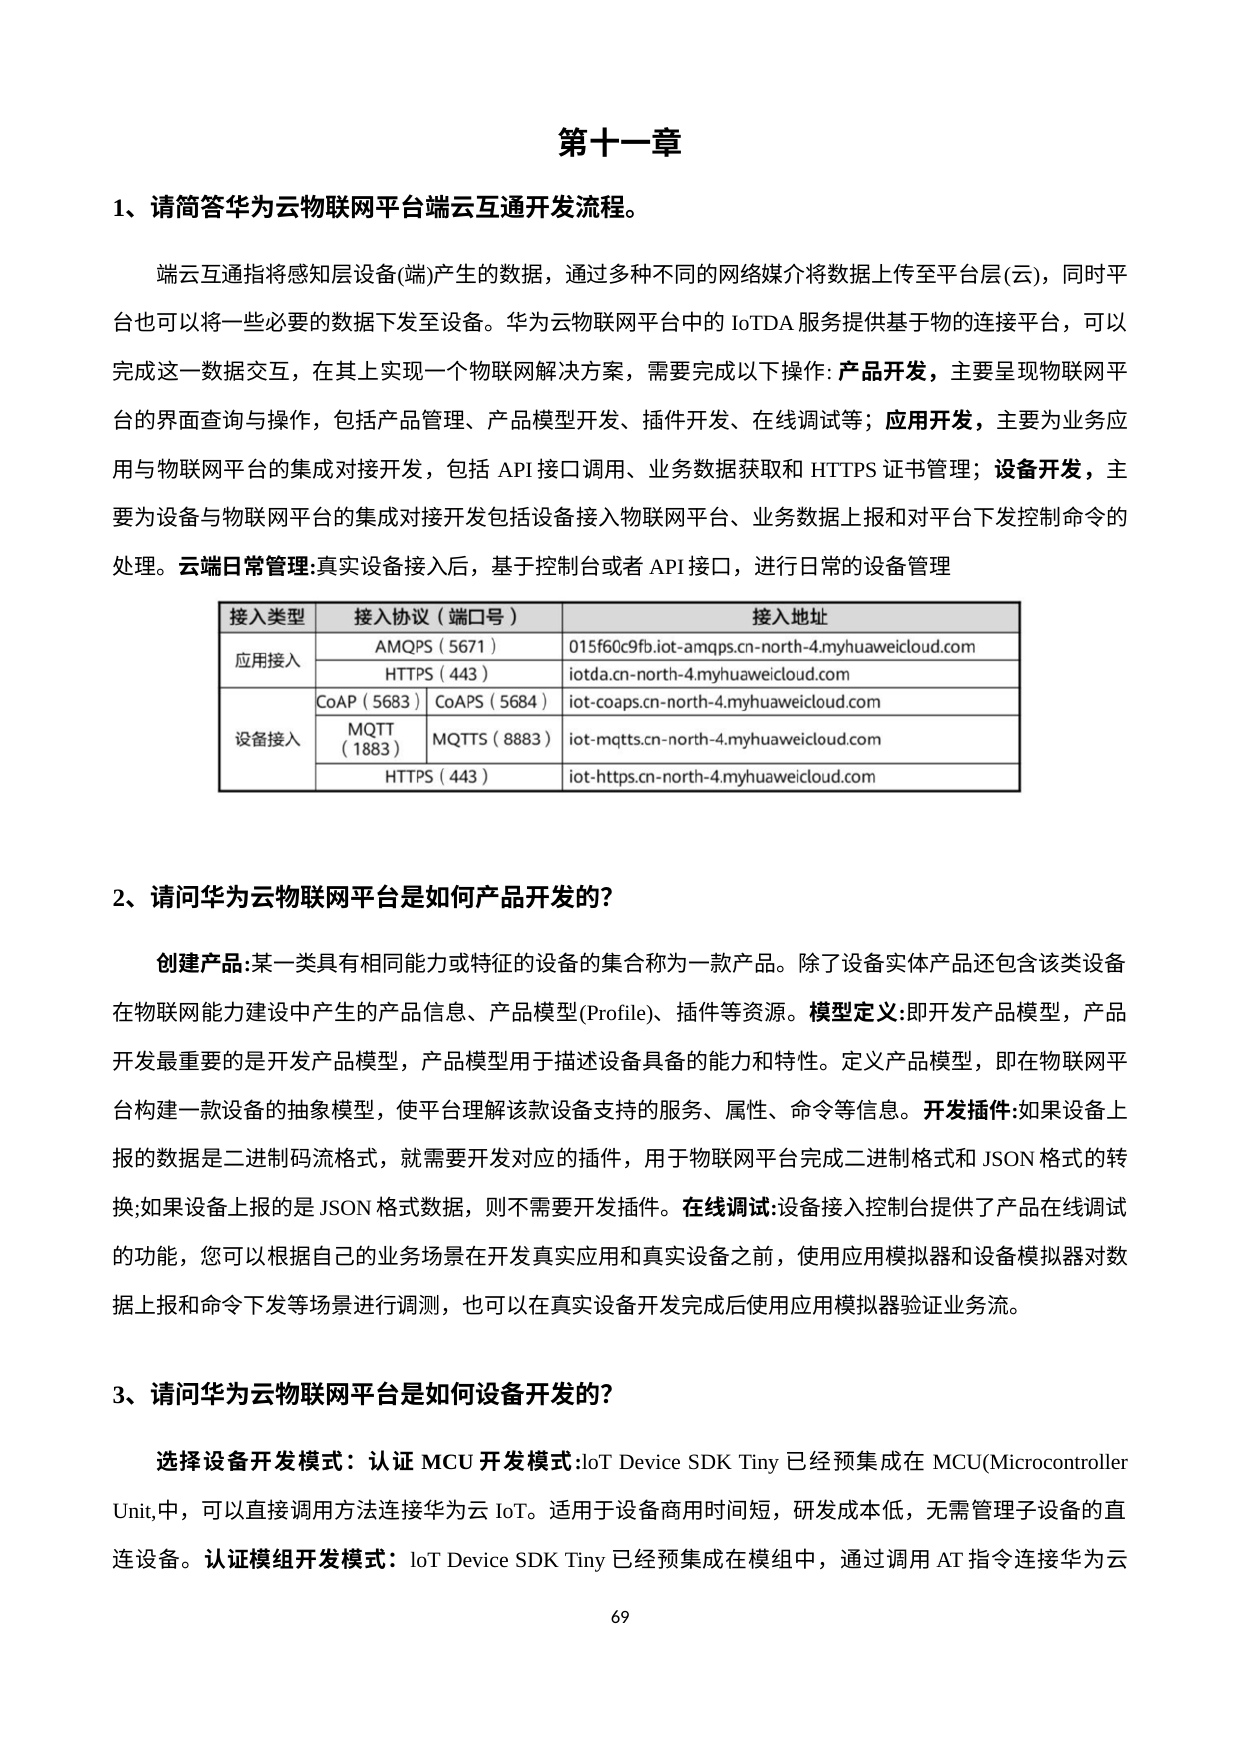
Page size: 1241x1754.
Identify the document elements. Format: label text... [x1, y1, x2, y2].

text 3、请问华为云物联网平台是如何设备开发的？ [112, 1361, 1128, 1426]
text 端云互通指将感知层设备(端)产生的数据，通过多种不同的网络媒介将数据上传至平台层(云)，同时平台也可以将一些必要的数据下发至设备。华为云物联网平台中的IoTDA服务提供基于物的连接平台，可以完成这一数据交互，在其上实现一个物联网解决方案，需要完成以下操作: 产品开发，主要呈现物联网平台的界面查询与操作，包括产品管理、产品模型开发、插件开发、在线调试等；应用开发，主要为业务应用与物联网平台的集成对接开发，包括API接口调用、业务数据获取和HTTPS证书管理；设备开发，主要为设备与物联网平台的集成对接开发包括设备接入物联网平台、业务数据上报和对平台下发控制命令的处理。云端日常管理:真实设备接入后，基于控制台或者API接口，进行日常的设备管理 [112, 256, 1128, 581]
text 1、请简答华为云物联网平台端云互通开发流程。 [112, 173, 1128, 238]
text 2、请问华为云物联网平台是如何产品开发的？ [112, 863, 1128, 928]
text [112, 1444, 1128, 1574]
text 第十一章 [112, 108, 1128, 173]
text 创建产品:某一类具有相同能力或特征的设备的集合称为一款产品。除了设备实体产品还包含该类设备在物联网能力建设中产生的产品信息、产品模型(Profile)、插件等资源。模型定义:即开发产品模型，产品开发最重要的是开发产品模型，产品模型用于描述设备具备的能力和特性。定义产品模型，即在物联网平台构建一款设备的抽象模型，使平台理解该款设备支持的服务、属性、命令等信息。开发插件:如果设备上报的数据是二进制码流格式，就需要开发对应的插件，用于物联网平台完成二进制格式和JSON格式的转换;如果设备上报的是JSON格式数据，则不需要开发插件。在线调试:设备接入控制台提供了产品在线调试的功能，您可以根据自己的业务场景在开发真实应用和真实设备之前，使用应用模拟器和设备模拟器对数据上报和命令下发等场景进行调测，也可以在真实设备开发完成后使用应用模拟器验证业务流。 [112, 946, 1128, 1320]
picture [215, 597, 1025, 797]
